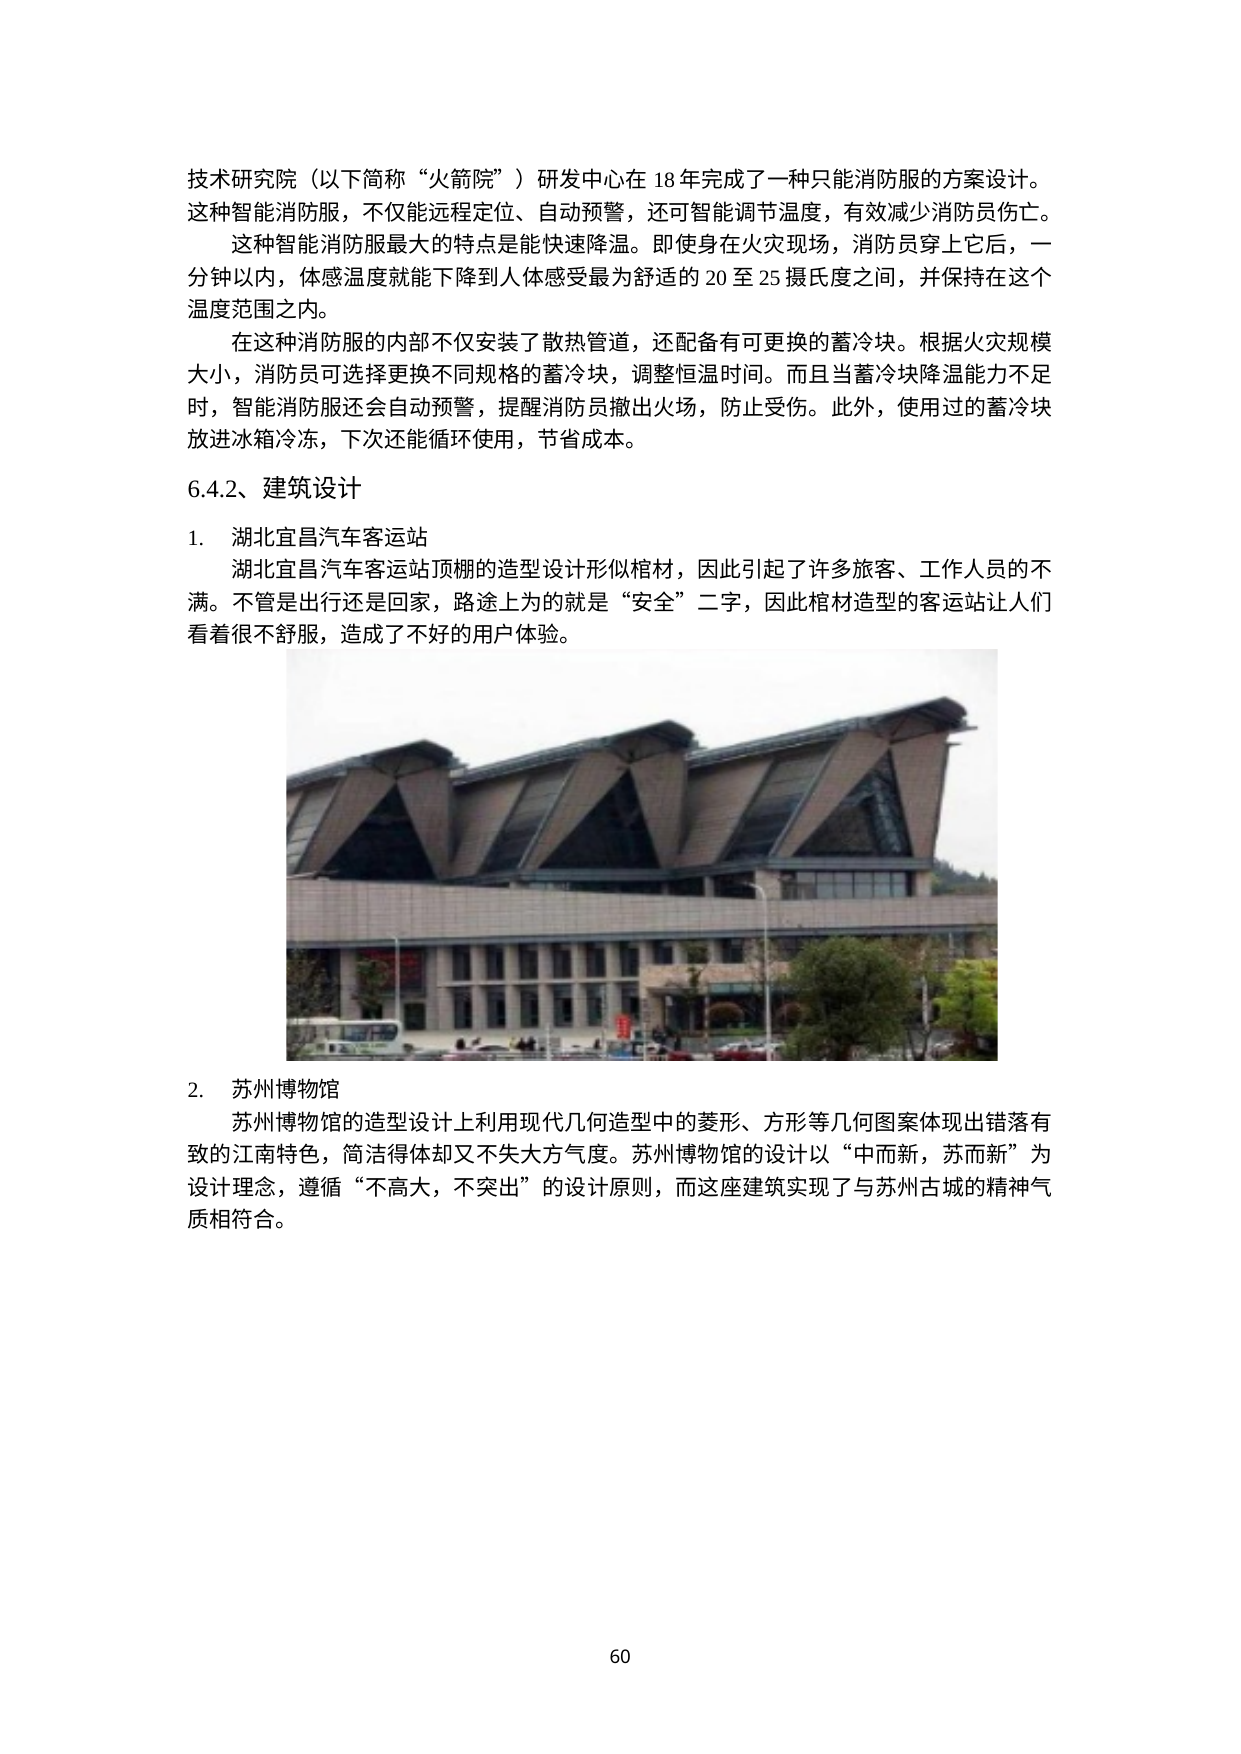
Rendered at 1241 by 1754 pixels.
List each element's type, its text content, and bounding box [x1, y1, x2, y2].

picture [286, 649, 998, 1061]
text 6.4.2、建筑设计 [187, 454, 1053, 519]
text 湖北宜昌汽车客运站顶棚的造型设计形似棺材，因此引起了许多旅客、工作人员的不满。不管是出行还是回家，路途上为的就是“安全”二字，因此棺材造型的客运站让人们看着很不舒服，造成了不好的用户体验。 [187, 552, 1053, 649]
list 湖北宜昌汽车客运站 [187, 519, 1053, 552]
text 这种智能消防服最大的特点是能快速降温。即使身在火灾现场，消防员穿上它后，一分钟以内，体感温度就能下降到人体感受最为舒适的20至25摄氏度之间，并保持在这个温度范围之内。 [187, 227, 1053, 324]
text 苏州博物馆的造型设计上利用现代几何造型中的菱形、方形等几何图案体现出错落有致的江南特色，简洁得体却又不失大方气度。苏州博物馆的设计以“中而新，苏而新”为设计理念，遵循“不高大，不突出”的设计原则，而这座建筑实现了与苏州古城的精神气质相符合。 [187, 1104, 1053, 1234]
text 在这种消防服的内部不仅安装了散热管道，还配备有可更换的蓄冷块。根据火灾规模大小，消防员可选择更换不同规格的蓄冷块，调整恒温时间。而且当蓄冷块降温能力不足时，智能消防服还会自动预警，提醒消防员撤出火场，防止受伤。此外，使用过的蓄冷块放进冰箱冷冻，下次还能循环使用，节省成本。 [187, 324, 1053, 454]
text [187, 162, 1053, 227]
list 苏州博物馆 [187, 1072, 1053, 1104]
